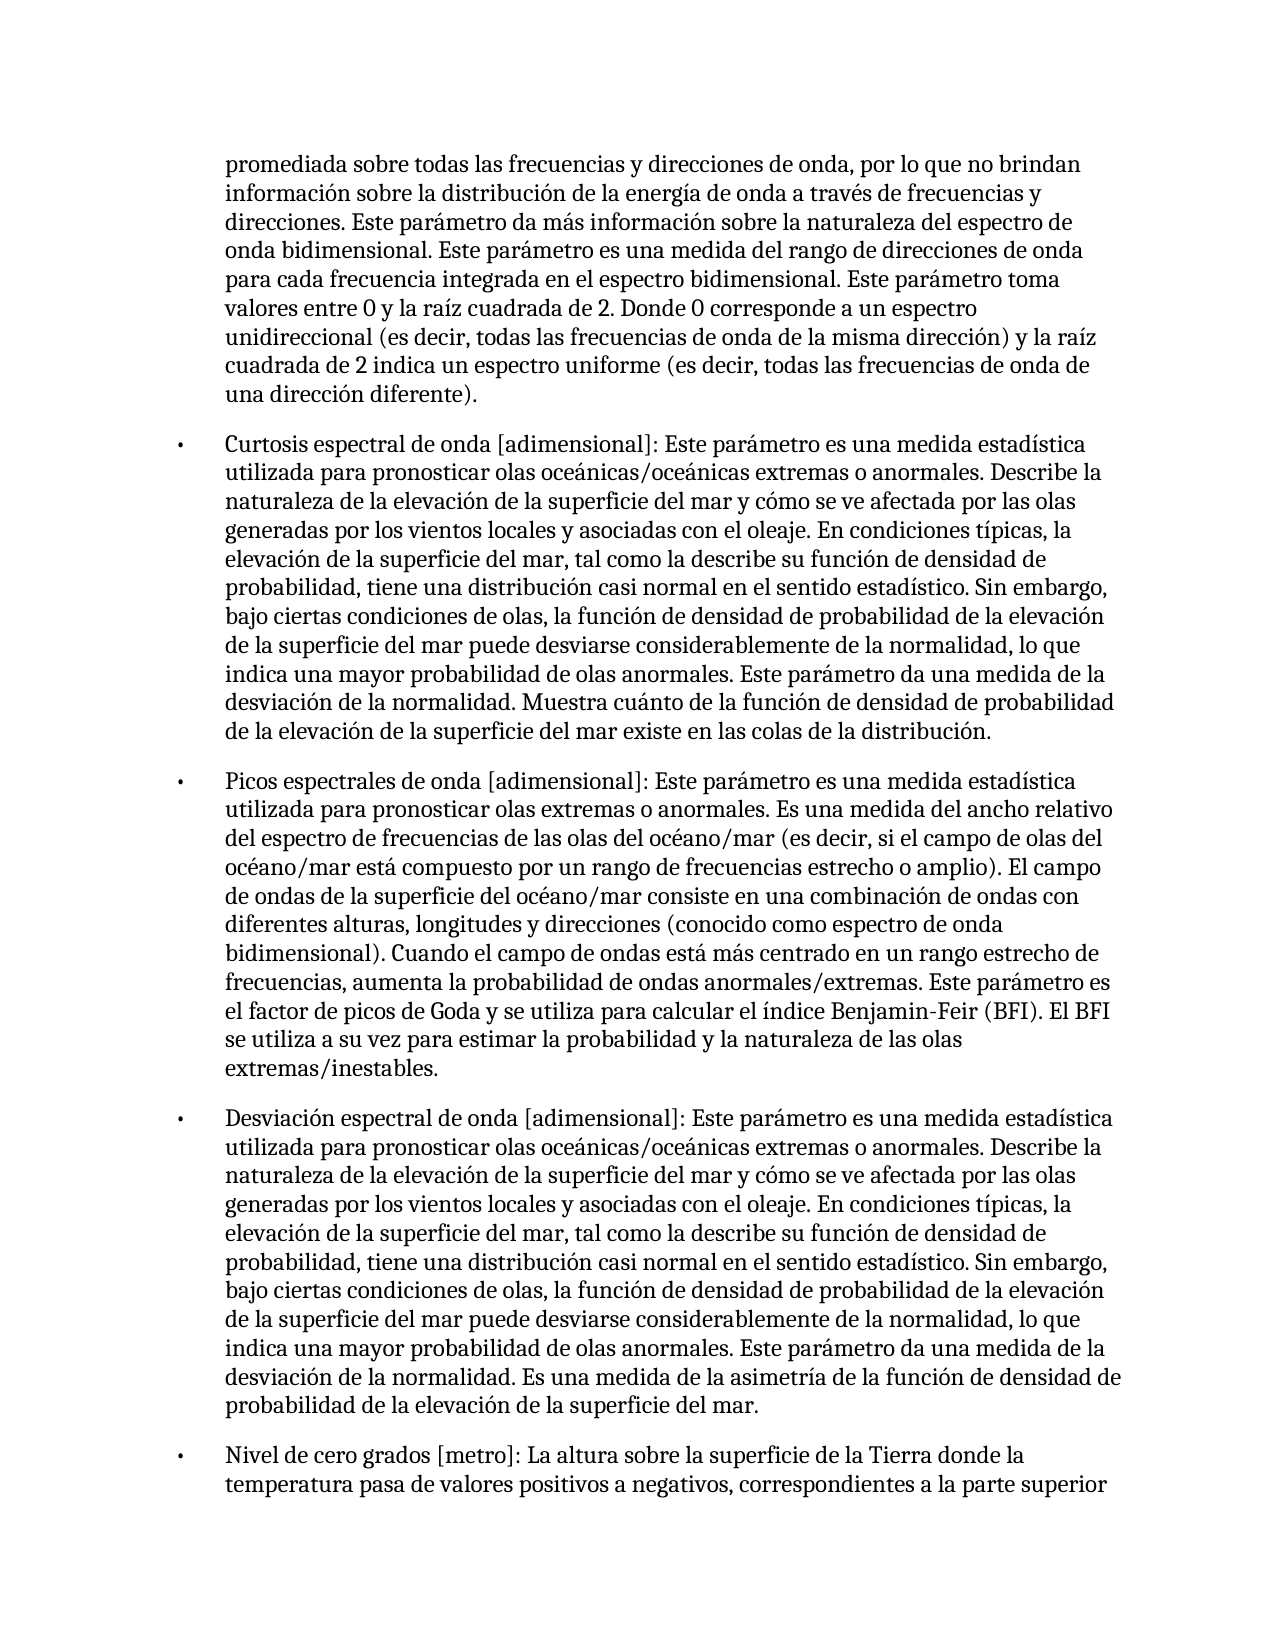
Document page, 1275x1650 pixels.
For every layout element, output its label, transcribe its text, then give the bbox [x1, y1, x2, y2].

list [175, 150, 1125, 409]
list Desviación espectral de onda [adimensional]: Este parámetro es una medida estadística utilizada para pronosticar olas oceánicas/oceánicas extremas o anormales. Describe la naturaleza de la elevación de la superficie del mar y cómo se ve afectada por las olas generadas por los vientos locales y asociadas con el oleaje. En condiciones típicas, la elevación de la superficie del mar, tal como la describe su función de densidad de probabilidad, tiene una distribución casi normal en el sentido estadístico. Sin embargo, bajo ciertas condiciones de olas, la función de densidad de probabilidad de la elevación de la superficie del mar puede desviarse considerablemente de la normalidad, lo que indica una mayor probabilidad de olas anormales. Este parámetro da una medida de la desviación de la normalidad. Es una medida de la asimetría de la función de densidad de probabilidad de la elevación de la superficie del mar. [175, 1104, 1125, 1420]
list Picos espectrales de onda [adimensional]: Este parámetro es una medida estadística utilizada para pronosticar olas extremas o anormales. Es una medida del ancho relativo del espectro de frecuencias de las olas del océano/mar (es decir, si el campo de olas del océano/mar está compuesto por un rango de frecuencias estrecho o amplio). El campo de ondas de la superficie del océano/mar consiste en una combinación de ondas con diferentes alturas, longitudes y direcciones (conocido como espectro de onda bidimensional). Cuando el campo de ondas está más centrado en un rango estrecho de frecuencias, aumenta la probabilidad de ondas anormales/extremas. Este parámetro es el factor de picos de Goda y se utiliza para calcular el índice Benjamin-Feir (BFI). El BFI se utiliza a su vez para estimar la probabilidad y la naturaleza de las olas extremas/inestables. [175, 767, 1125, 1083]
list Curtosis espectral de onda [adimensional]: Este parámetro es una medida estadística utilizada para pronosticar olas oceánicas/oceánicas extremas o anormales. Describe la naturaleza de la elevación de la superficie del mar y cómo se ve afectada por las olas generadas por los vientos locales y asociadas con el oleaje. En condiciones típicas, la elevación de la superficie del mar, tal como la describe su función de densidad de probabilidad, tiene una distribución casi normal en el sentido estadístico. Sin embargo, bajo ciertas condiciones de olas, la función de densidad de probabilidad de la elevación de la superficie del mar puede desviarse considerablemente de la normalidad, lo que indica una mayor probabilidad de olas anormales. Este parámetro da una medida de la desviación de la normalidad. Muestra cuánto de la función de densidad de probabilidad de la elevación de la superficie del mar existe en las colas de la distribución. [175, 429, 1125, 746]
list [175, 1441, 1125, 1498]
